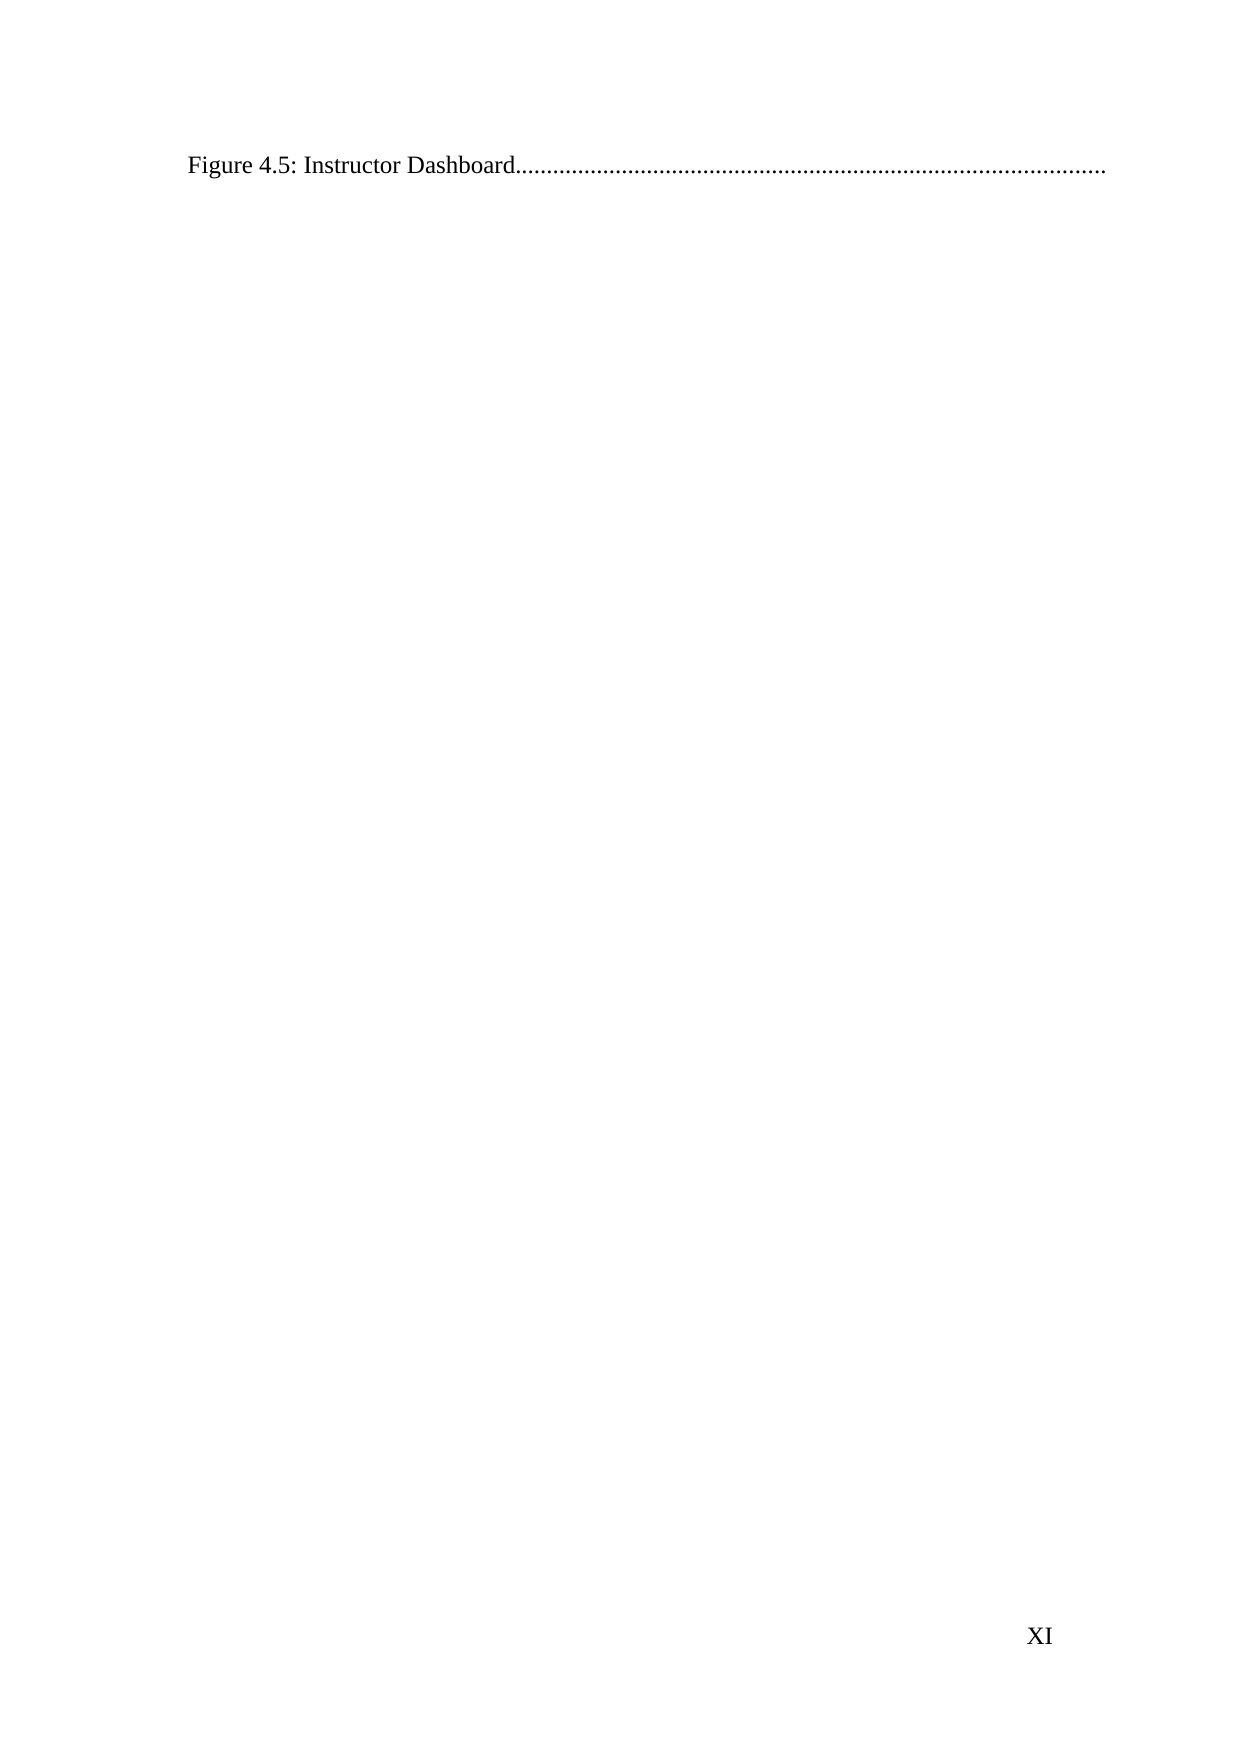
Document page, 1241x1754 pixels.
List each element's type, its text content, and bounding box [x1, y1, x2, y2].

text Figure 4.5: Instructor Dashboard. 53 [187, 150, 1053, 179]
